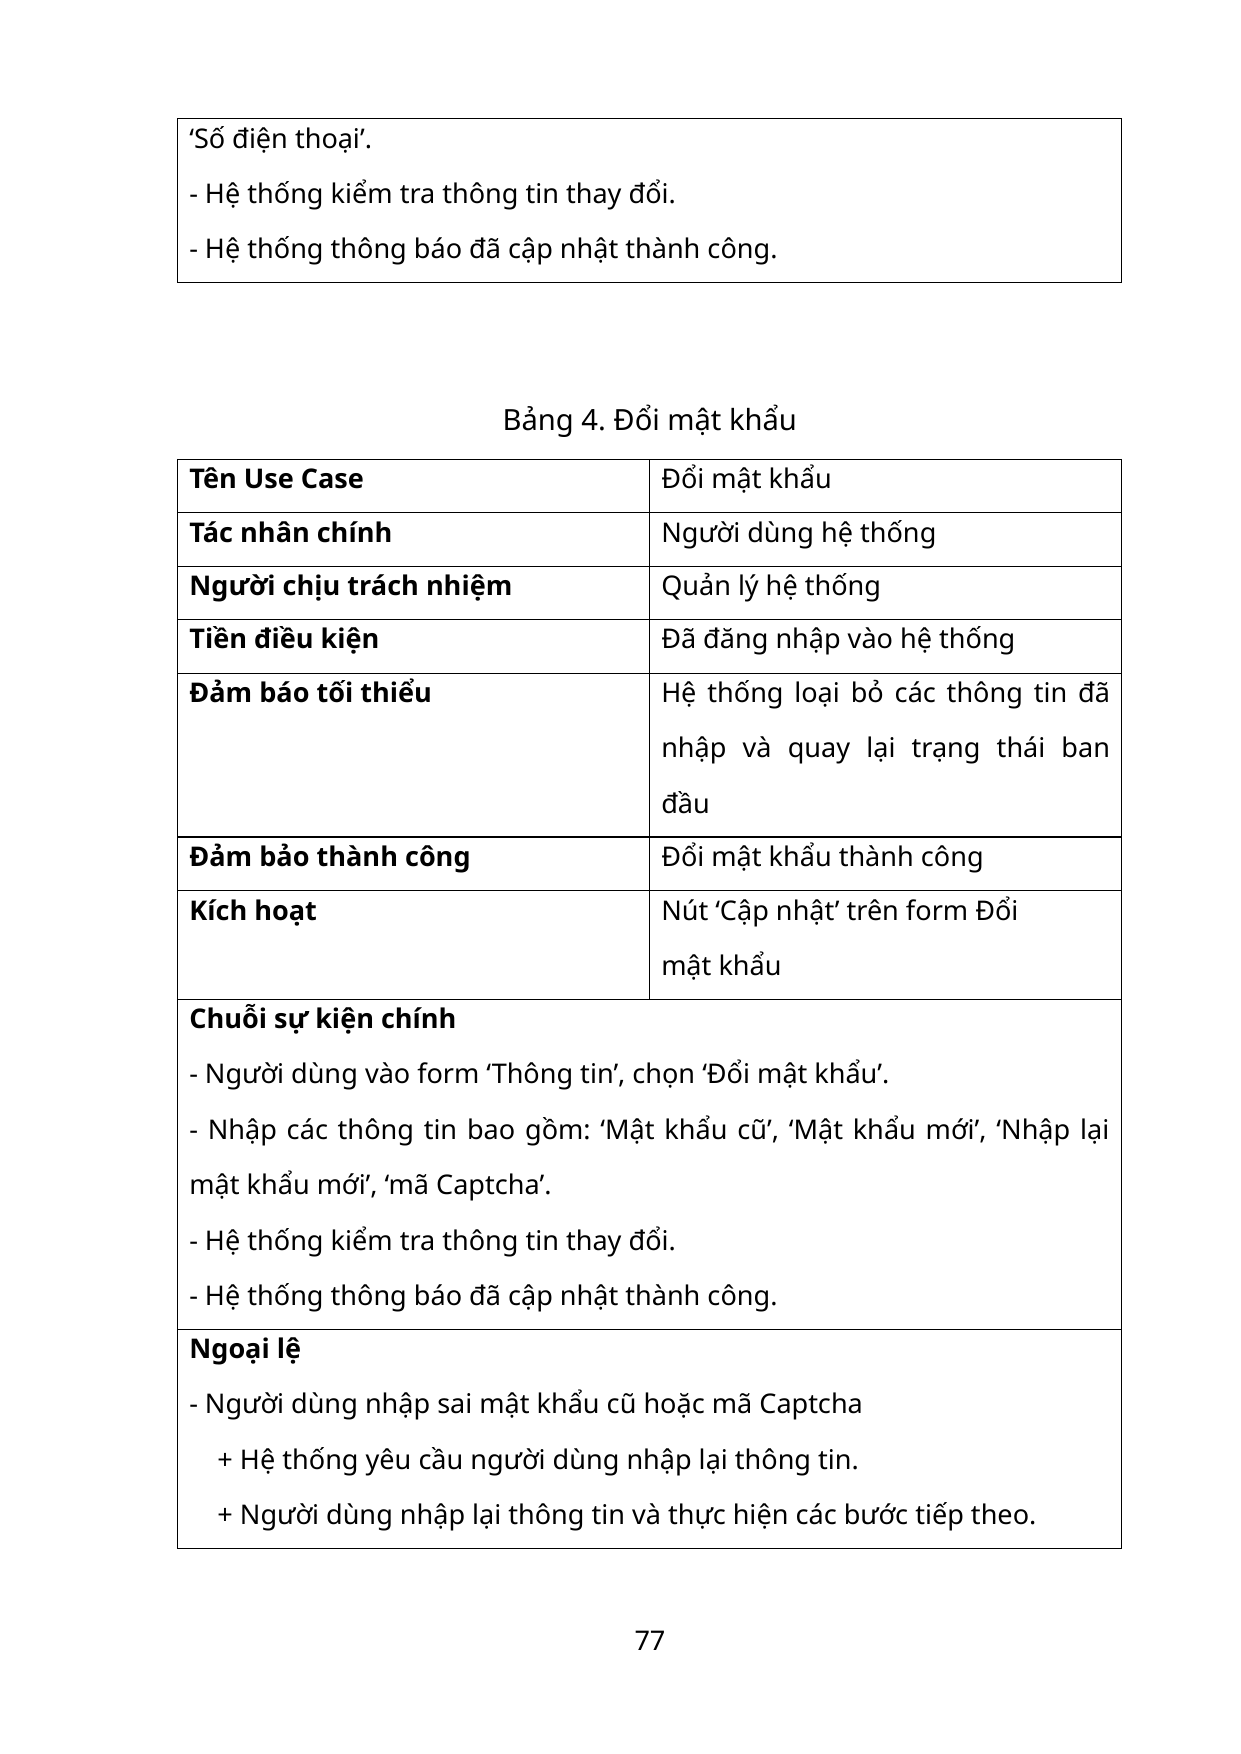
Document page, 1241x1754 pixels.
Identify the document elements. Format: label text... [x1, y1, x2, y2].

table_cell Đảm báo tối thiểu [178, 674, 649, 836]
text Bảng 4. Đổi mật khẩu [177, 399, 1122, 439]
table_cell Đổi mật khẩu thành công [650, 838, 1121, 890]
table_cell Kích hoạt [178, 891, 649, 999]
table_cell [178, 119, 1121, 282]
table_cell Người dùng hệ thống [650, 513, 1121, 566]
table_cell Nút ‘Cập nhật’ trên form Đổi mật khẩu [650, 891, 1121, 999]
table_cell Đã đăng nhập vào hệ thống [650, 620, 1121, 672]
table_cell Quản lý hệ thống [650, 567, 1121, 619]
table_cell Chuỗi sự kiện chính - Người dùng vào form ‘Thông tin’, chọn ‘Đổi mật khẩu’. - Nhập các thông tin bao gồm: ‘Mật khẩu cũ’, ‘Mật khẩu mới’, ‘Nhập lại mật khẩu mới’, ‘mã Captcha’. - Hệ thống kiểm tra thông tin thay đổi. - Hệ thống thông báo đã cập nhật thành công. [178, 1000, 1121, 1329]
table_header Đổi mật khẩu [650, 460, 1121, 512]
table_cell Tiền điều kiện [178, 620, 649, 672]
table_cell Ngoại lệ - Người dùng nhập sai mật khẩu cũ hoặc mã Captcha + Hệ thống yêu cầu người dùng nhập lại thông tin. + Người dùng nhập lại thông tin và thực hiện các bước tiếp theo. [178, 1330, 1121, 1548]
table_cell Người chịu trách nhiệm [178, 567, 649, 619]
table_cell Tác nhân chính [178, 513, 649, 566]
table_cell Hệ thống loại bỏ các thông tin đã nhập và quay lại trạng thái ban đầu [650, 674, 1121, 836]
table_cell Đảm bảo thành công [178, 838, 649, 890]
table_header Tên Use Case [178, 460, 649, 512]
